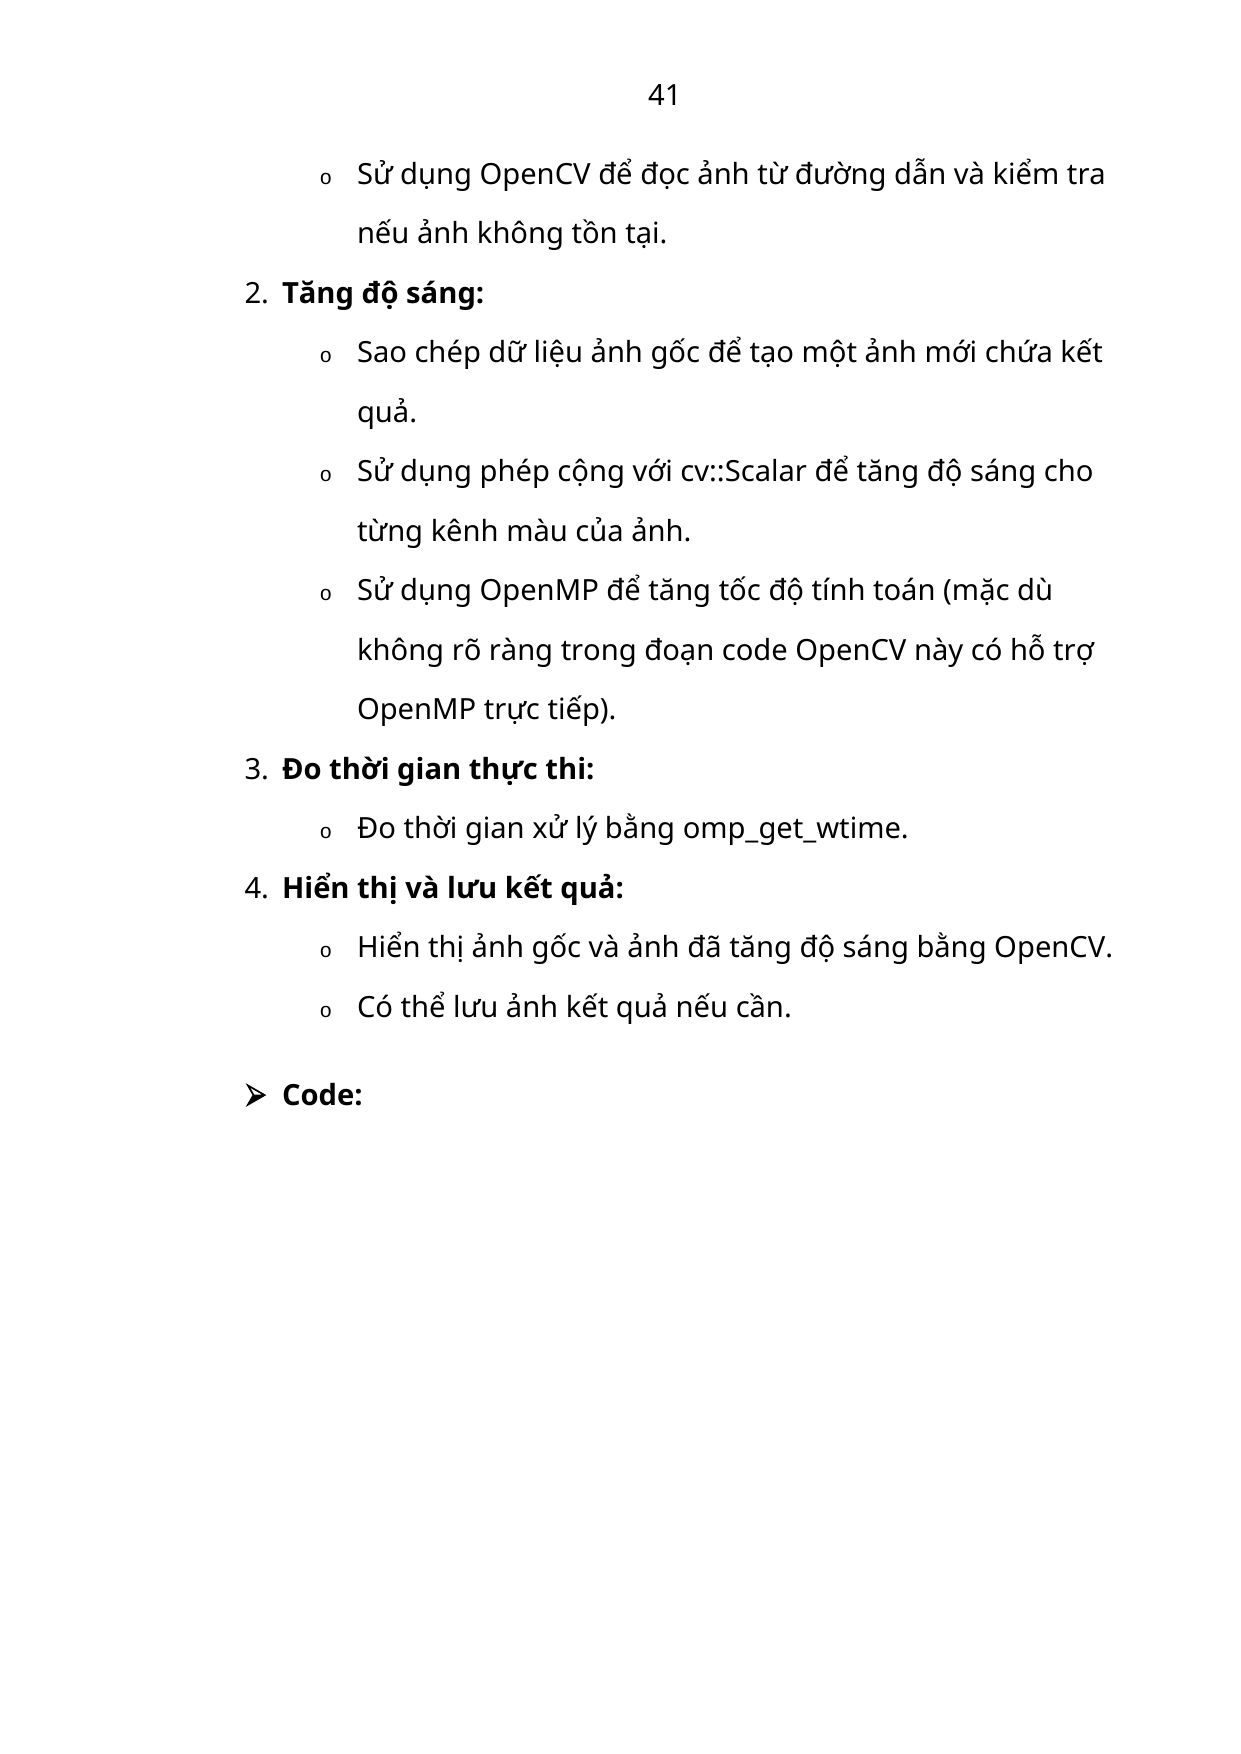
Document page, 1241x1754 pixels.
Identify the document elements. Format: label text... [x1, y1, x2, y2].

list Hiển thị ảnh gốc và ảnh đã tăng độ sáng bằng OpenCV. [319, 926, 1122, 966]
list Sử dụng OpenCV để đọc ảnh từ đường dẫn và kiểm tra nếu ảnh không tồn tại. [319, 153, 1122, 252]
list Hiển thị và lưu kết quả: [244, 867, 1122, 907]
list Có thể lưu ảnh kết quả nếu cần. [319, 986, 1122, 1026]
list Sử dụng phép cộng với cv::Scalar để tăng độ sáng cho từng kênh màu của ảnh. [319, 451, 1122, 550]
list Sử dụng OpenMP để tăng tốc độ tính toán (mặc dù không rõ ràng trong đoạn code OpenCV này có hỗ trợ OpenMP trực tiếp). [319, 569, 1122, 728]
list Sao chép dữ liệu ảnh gốc để tạo một ảnh mới chứa kết quả. [319, 332, 1122, 431]
list Code: [244, 1074, 1122, 1114]
list Tăng độ sáng: [244, 272, 1122, 312]
list Đo thời gian xử lý bằng omp_get_wtime. [319, 807, 1122, 847]
list Đo thời gian thực thi: [244, 748, 1122, 788]
